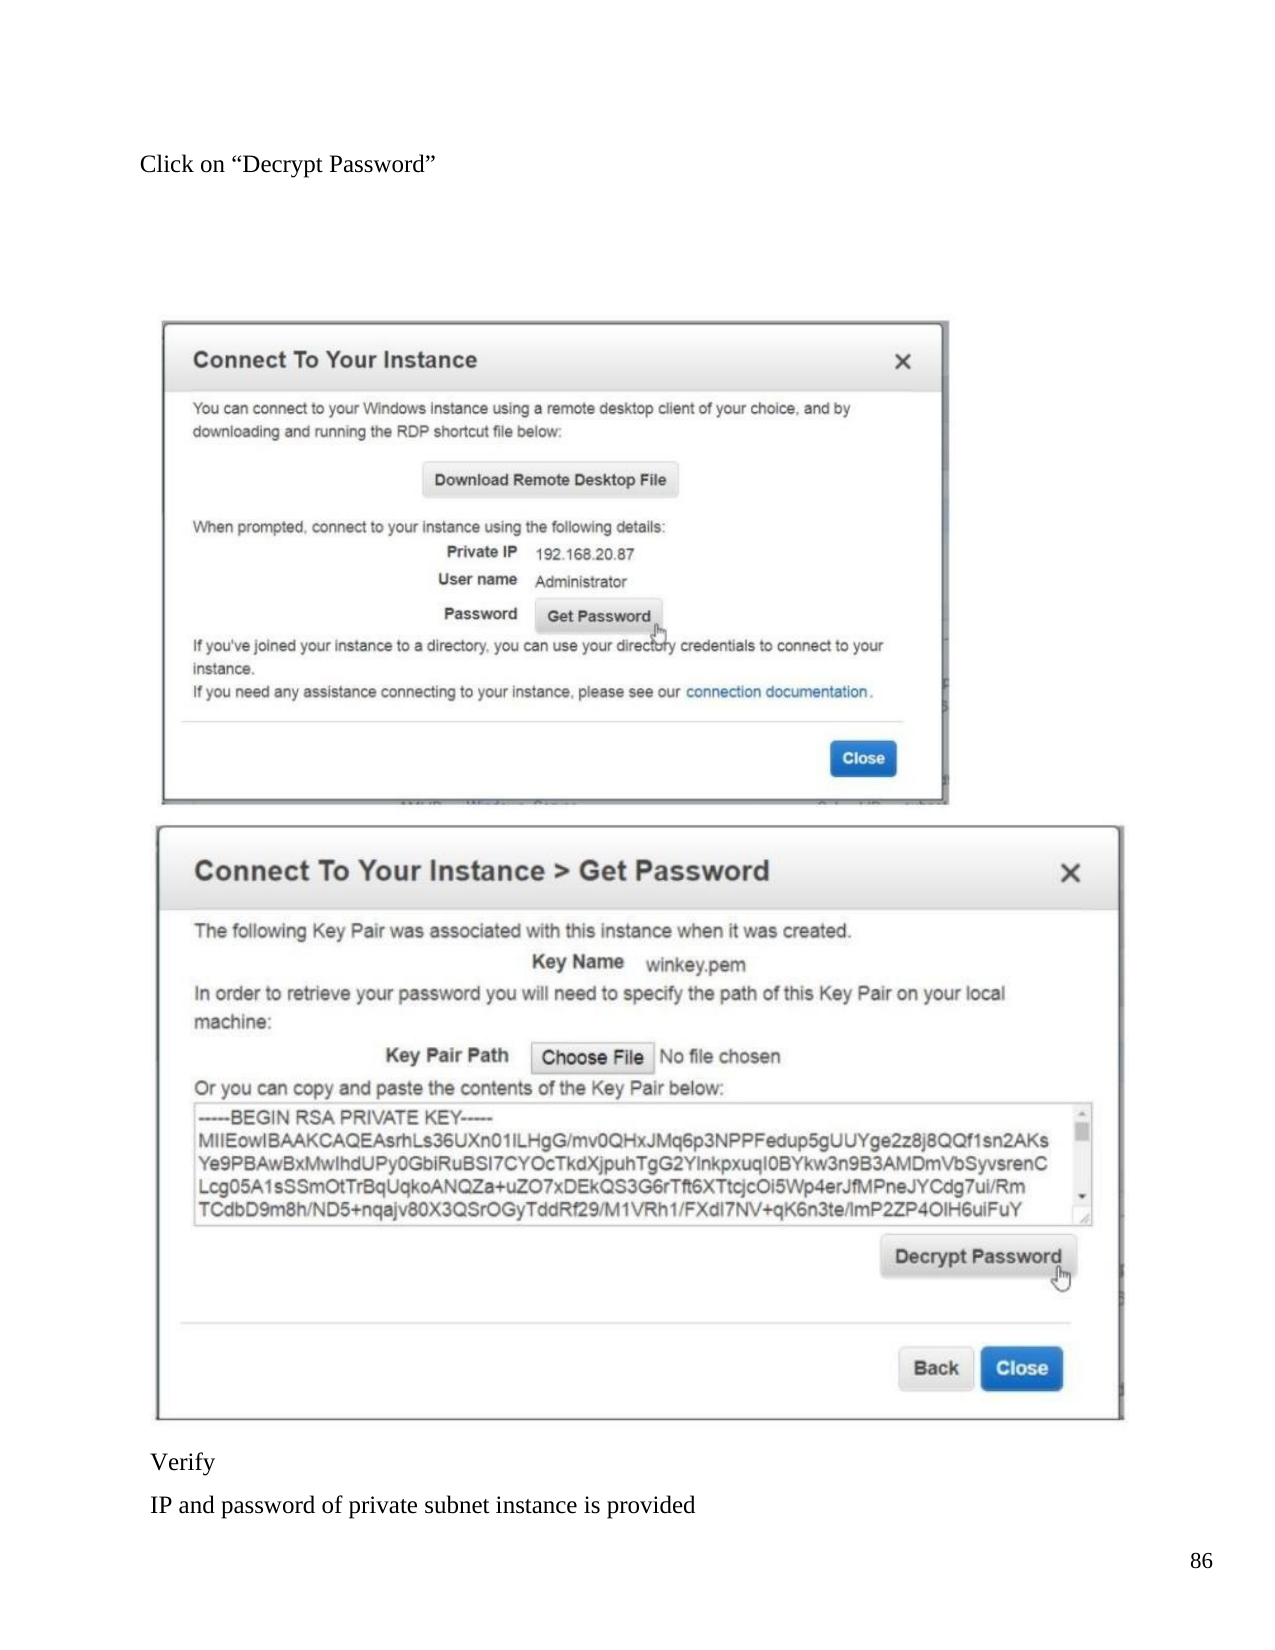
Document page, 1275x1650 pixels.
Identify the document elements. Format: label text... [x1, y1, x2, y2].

text IP and password of private subnet instance is provided [150, 1490, 1225, 1519]
picture [150, 313, 1129, 1433]
text Click on “Decrypt Password” [139, 149, 1225, 178]
